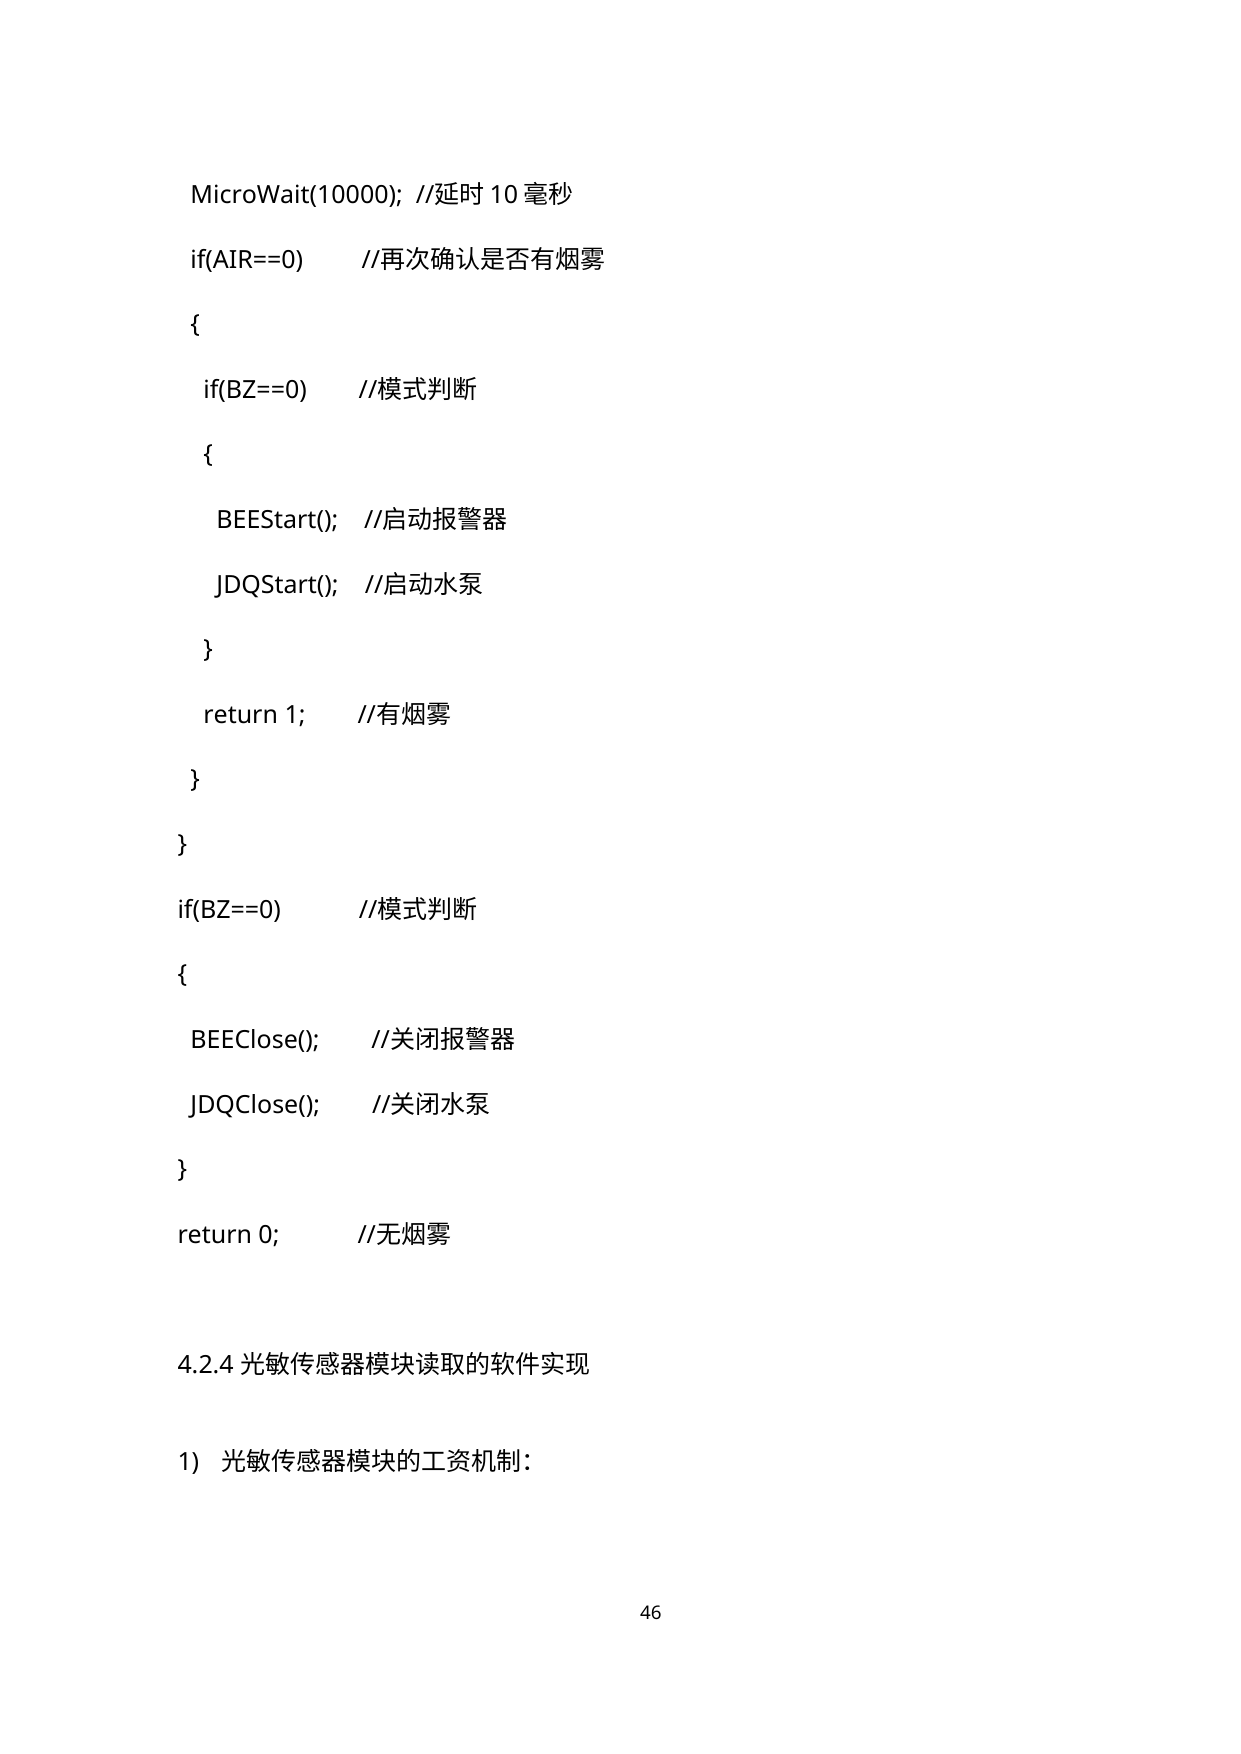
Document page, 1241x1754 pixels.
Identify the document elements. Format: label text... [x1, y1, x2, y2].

list } [177, 615, 1087, 680]
text 4.2.4 光敏传感器模块读取的软件实现 [177, 1330, 1087, 1395]
list { [177, 420, 1087, 485]
list if(AIR==0) //再次确认是否有烟雾 [177, 225, 1087, 290]
list JDQStart(); //启动水泵 [177, 550, 1087, 615]
list return 0; //无烟雾 [177, 1200, 1087, 1265]
list if(BZ==0) //模式判断 [177, 355, 1087, 420]
list JDQClose(); //关闭水泵 [177, 1070, 1087, 1135]
list } [177, 745, 1087, 810]
list { [177, 290, 1087, 355]
list BEEStart(); //启动报警器 [177, 485, 1087, 550]
list 光敏传感器模块的工资机制： [177, 1427, 1087, 1492]
list return 1; //有烟雾 [177, 680, 1087, 745]
list { [177, 940, 1087, 1005]
list BEEClose(); //关闭报警器 [177, 1005, 1087, 1070]
list } [177, 1135, 1087, 1200]
list MicroWait(10000); //延时10毫秒 [177, 160, 1087, 225]
list } [177, 810, 1087, 875]
list if(BZ==0) //模式判断 [177, 875, 1087, 940]
